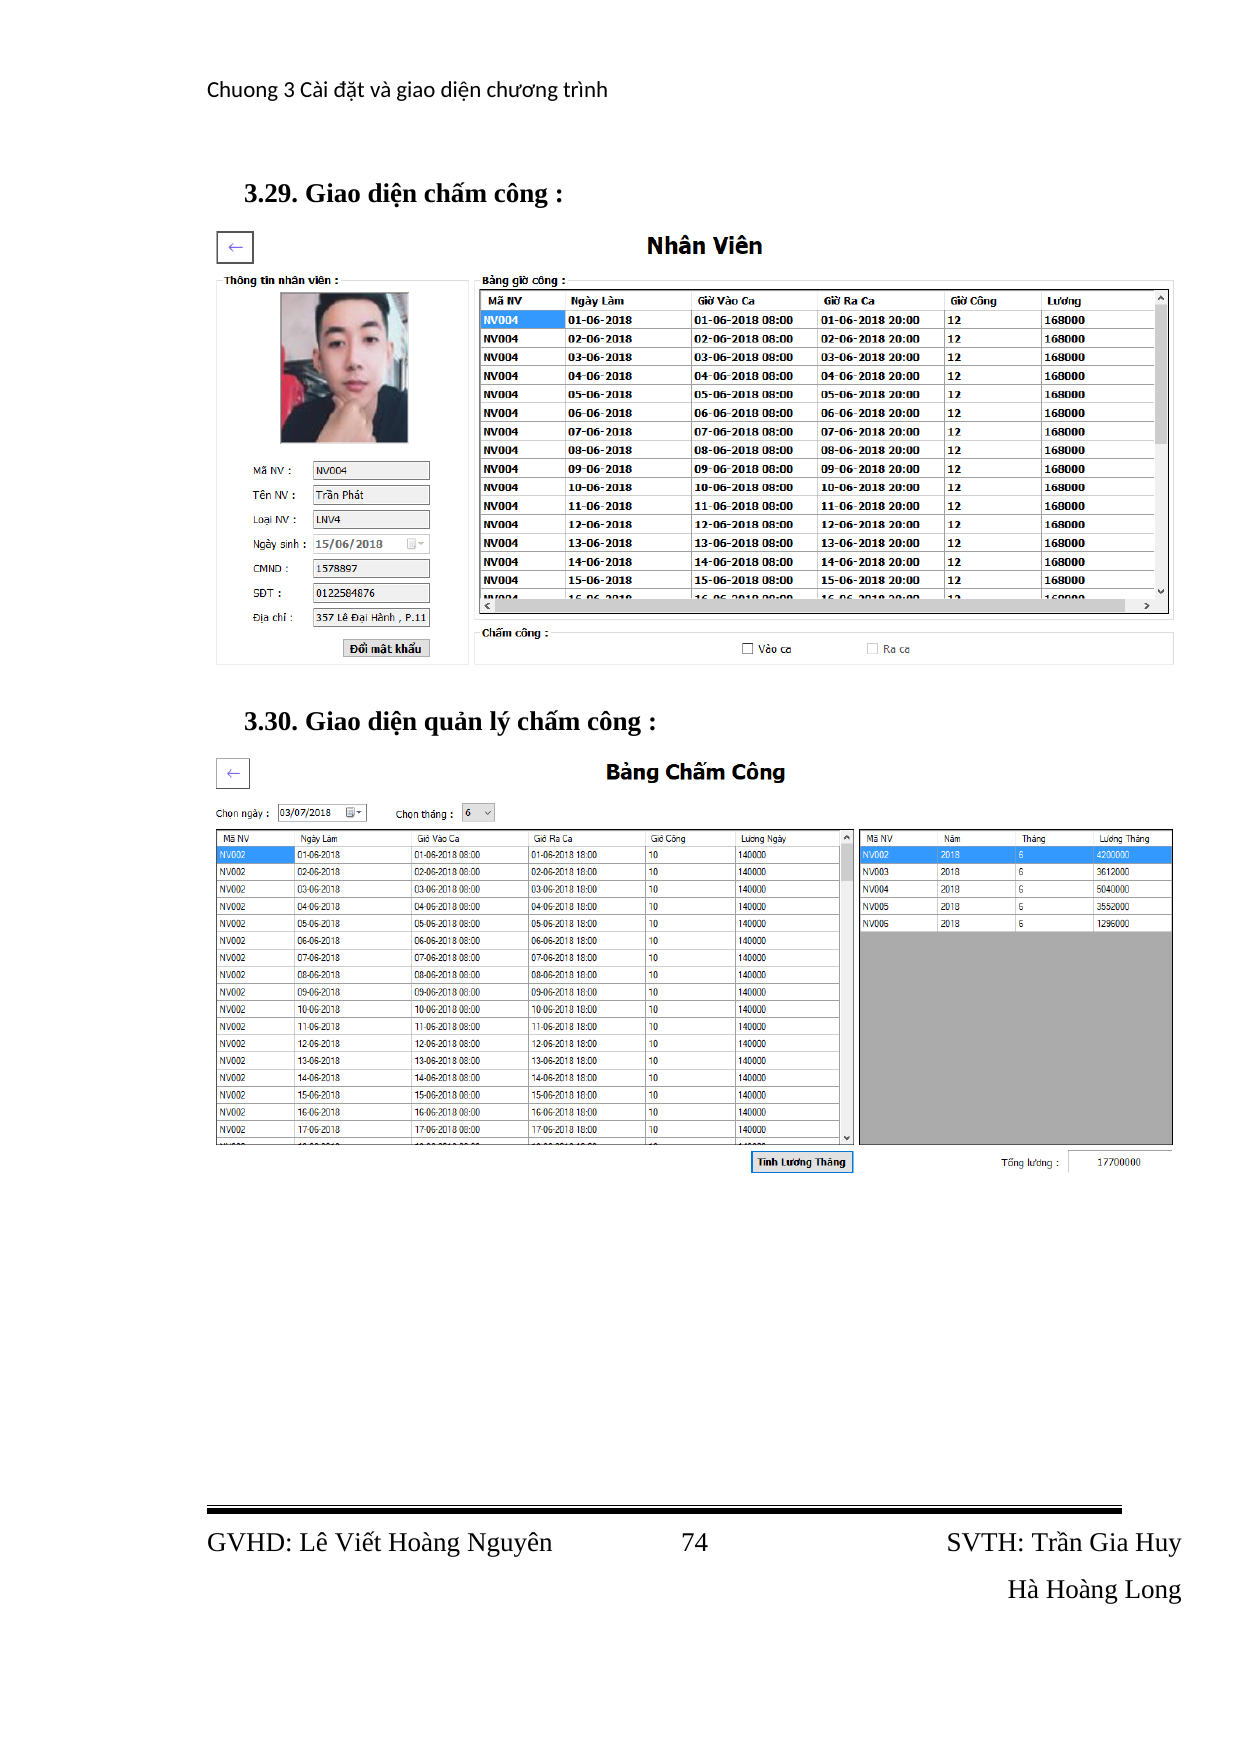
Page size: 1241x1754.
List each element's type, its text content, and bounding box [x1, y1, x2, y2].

subtitle Giao diện quản lý chấm công : [244, 705, 1122, 736]
subtitle Giao diện chấm công : [244, 177, 1122, 208]
picture [206, 751, 1182, 1183]
picture [206, 223, 1182, 675]
